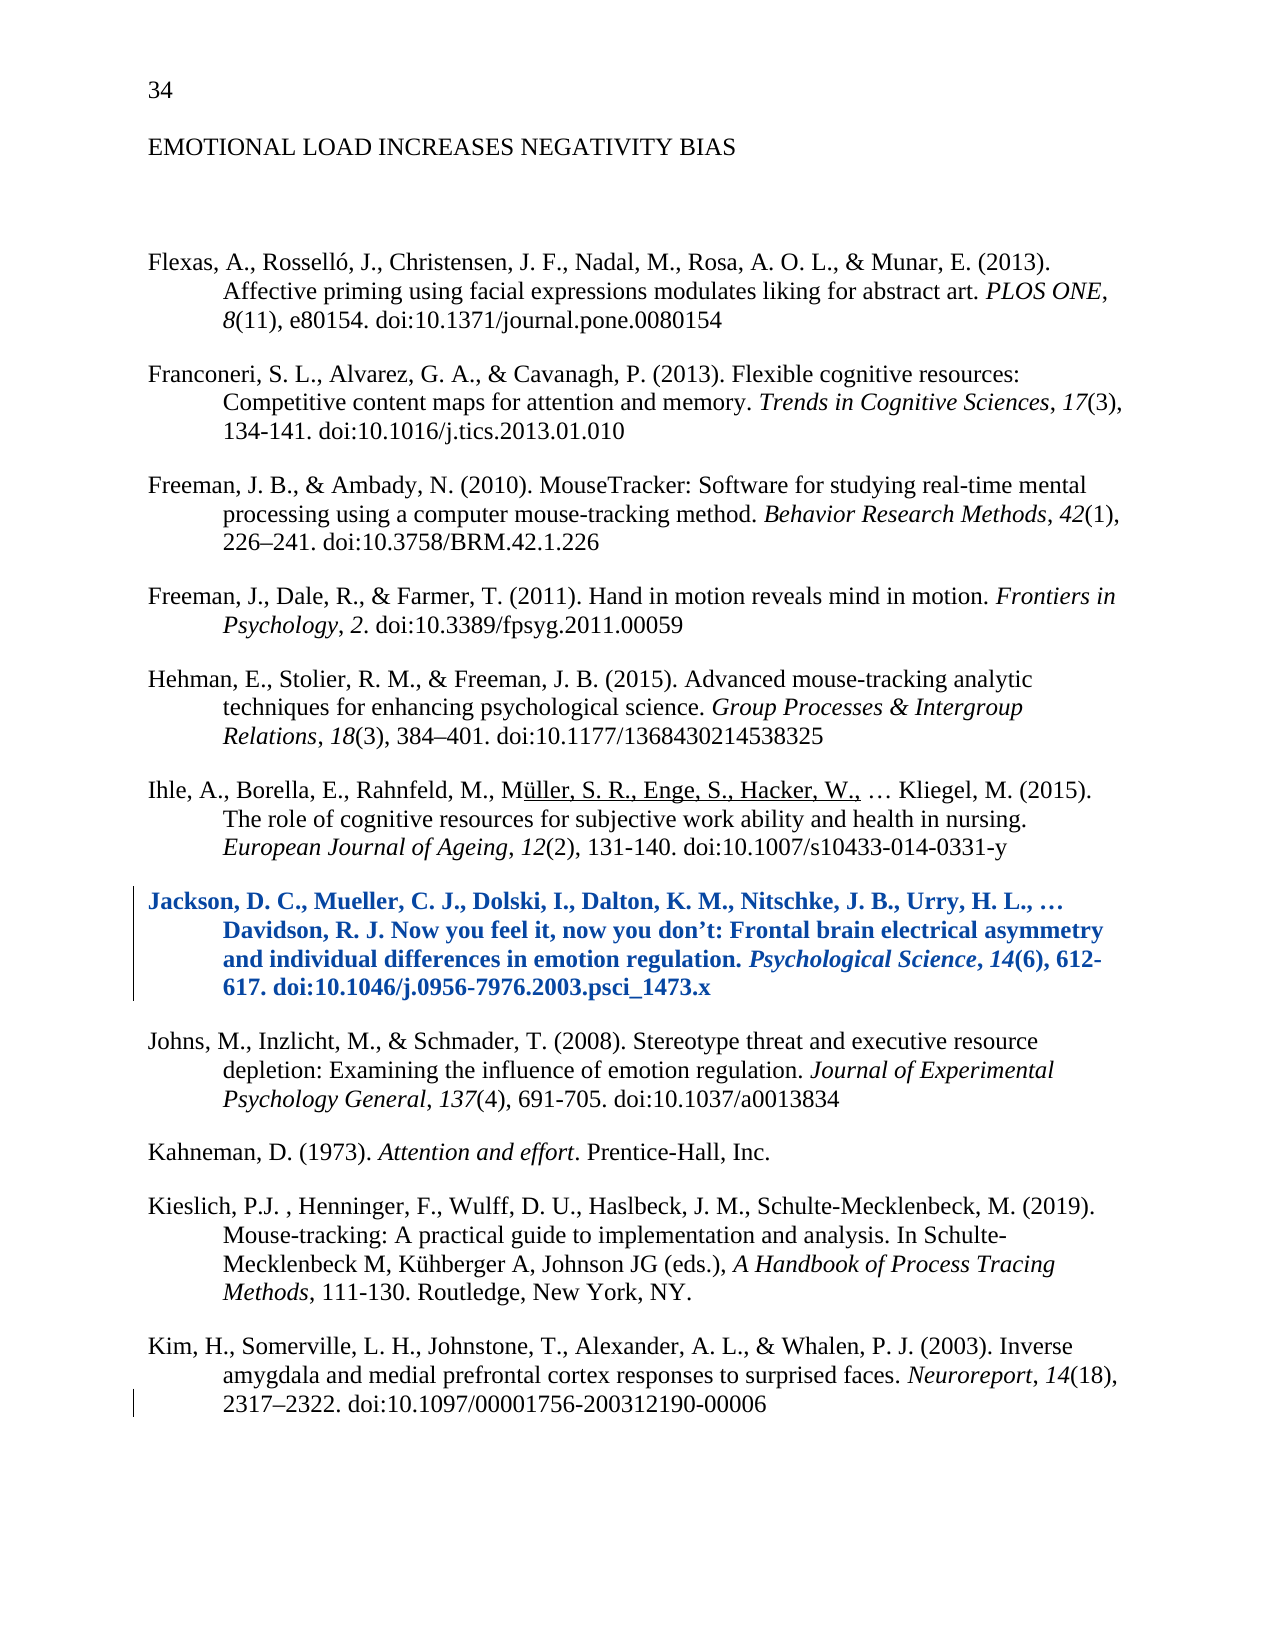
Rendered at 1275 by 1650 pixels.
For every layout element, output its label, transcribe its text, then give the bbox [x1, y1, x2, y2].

text Kieslich, P.J. , Henninger, F., Wulff, D. U., Haslbeck, J. M., Schulte-Mecklenbeck, M. (2019). Mouse-tracking: A practical guide to implementation and analysis. In Schulte-Mecklenbeck M, Kühberger A, Johnson JG (eds.), A Handbook of Process Tracing Methods, 111-130. Routledge, New York, NY. [148, 1191, 1127, 1306]
text Johns, M., Inzlicht, M., & Schmader, T. (2008). Stereotype threat and executive resource depletion: Examining the influence of emotion regulation. Journal of Experimental Psychology General, 137(4), 691-705. doi:10.1037/a0013834 [148, 1026, 1127, 1112]
text Hehman, E., Stolier, R. M., & Freeman, J. B. (2015). Advanced mouse-tracking analytic techniques for enhancing psychological science. Group Processes & Intergroup Relations, 18(3), 384–401. doi:10.1177/1368430214538325 [148, 664, 1127, 750]
text Kim, H., Somerville, L. H., Johnstone, T., Alexander, A. L., & Whalen, P. J. (2003). Inverse amygdala and medial prefrontal cortex responses to surprised faces. Neuroreport, 14(18), 2317–2322. doi:10.1097/00001756-200312190-00006 [148, 1331, 1127, 1417]
text Jackson, D. C., Mueller, C. J., Dolski, I., Dalton, K. M., Nitschke, J. B., Urry, H. L., … Davidson, R. J. Now you feel it, now you don’t: Frontal brain electrical asymmetry and individual differences in emotion regulation. Psychological Science, 14(6), 612-617. doi:10.1046/j.0956-7976.2003.psci_1473.x [148, 886, 1127, 1001]
text Flexas, A., Rosselló, J., Christensen, J. F., Nadal, M., Rosa, A. O. L., & Munar, E. (2013). Affective priming using facial expressions modulates liking for abstract art. PLOS ONE, 8(11), e80154. doi:10.1371/journal.pone.0080154 [148, 247, 1127, 334]
text Franconeri, S. L., Alvarez, G. A., & Cavanagh, P. (2013). Flexible cognitive resources: Competitive content maps for attention and memory. Trends in Cognitive Sciences, 17(3), 134-141. doi:10.1016/j.tics.2013.01.010 [148, 359, 1127, 445]
text Freeman, J. B., & Ambady, N. (2010). MouseTracker: Software for studying real-time mental processing using a computer mouse-tracking method. Behavior Research Methods, 42(1), 226–241. doi:10.3758/BRM.42.1.226 [148, 470, 1127, 556]
text Freeman, J., Dale, R., & Farmer, T. (2011). Hand in motion reveals mind in motion. Frontiers in Psychology, 2. doi:10.3389/fpsyg.2011.00059 [148, 581, 1127, 639]
text Ihle, A., Borella, E., Rahnfeld, M., Müller, S. R., Enge, S., Hacker, W., … Kliegel, M. (2015). The role of cognitive resources for subjective work ability and health in nursing. European Journal of Ageing, 12(2), 131-140. doi:10.1007/s10433-014-0331-y [148, 775, 1127, 861]
text Kahneman, D. (1973). Attention and effort. Prentice-Hall, Inc. [148, 1137, 1127, 1166]
